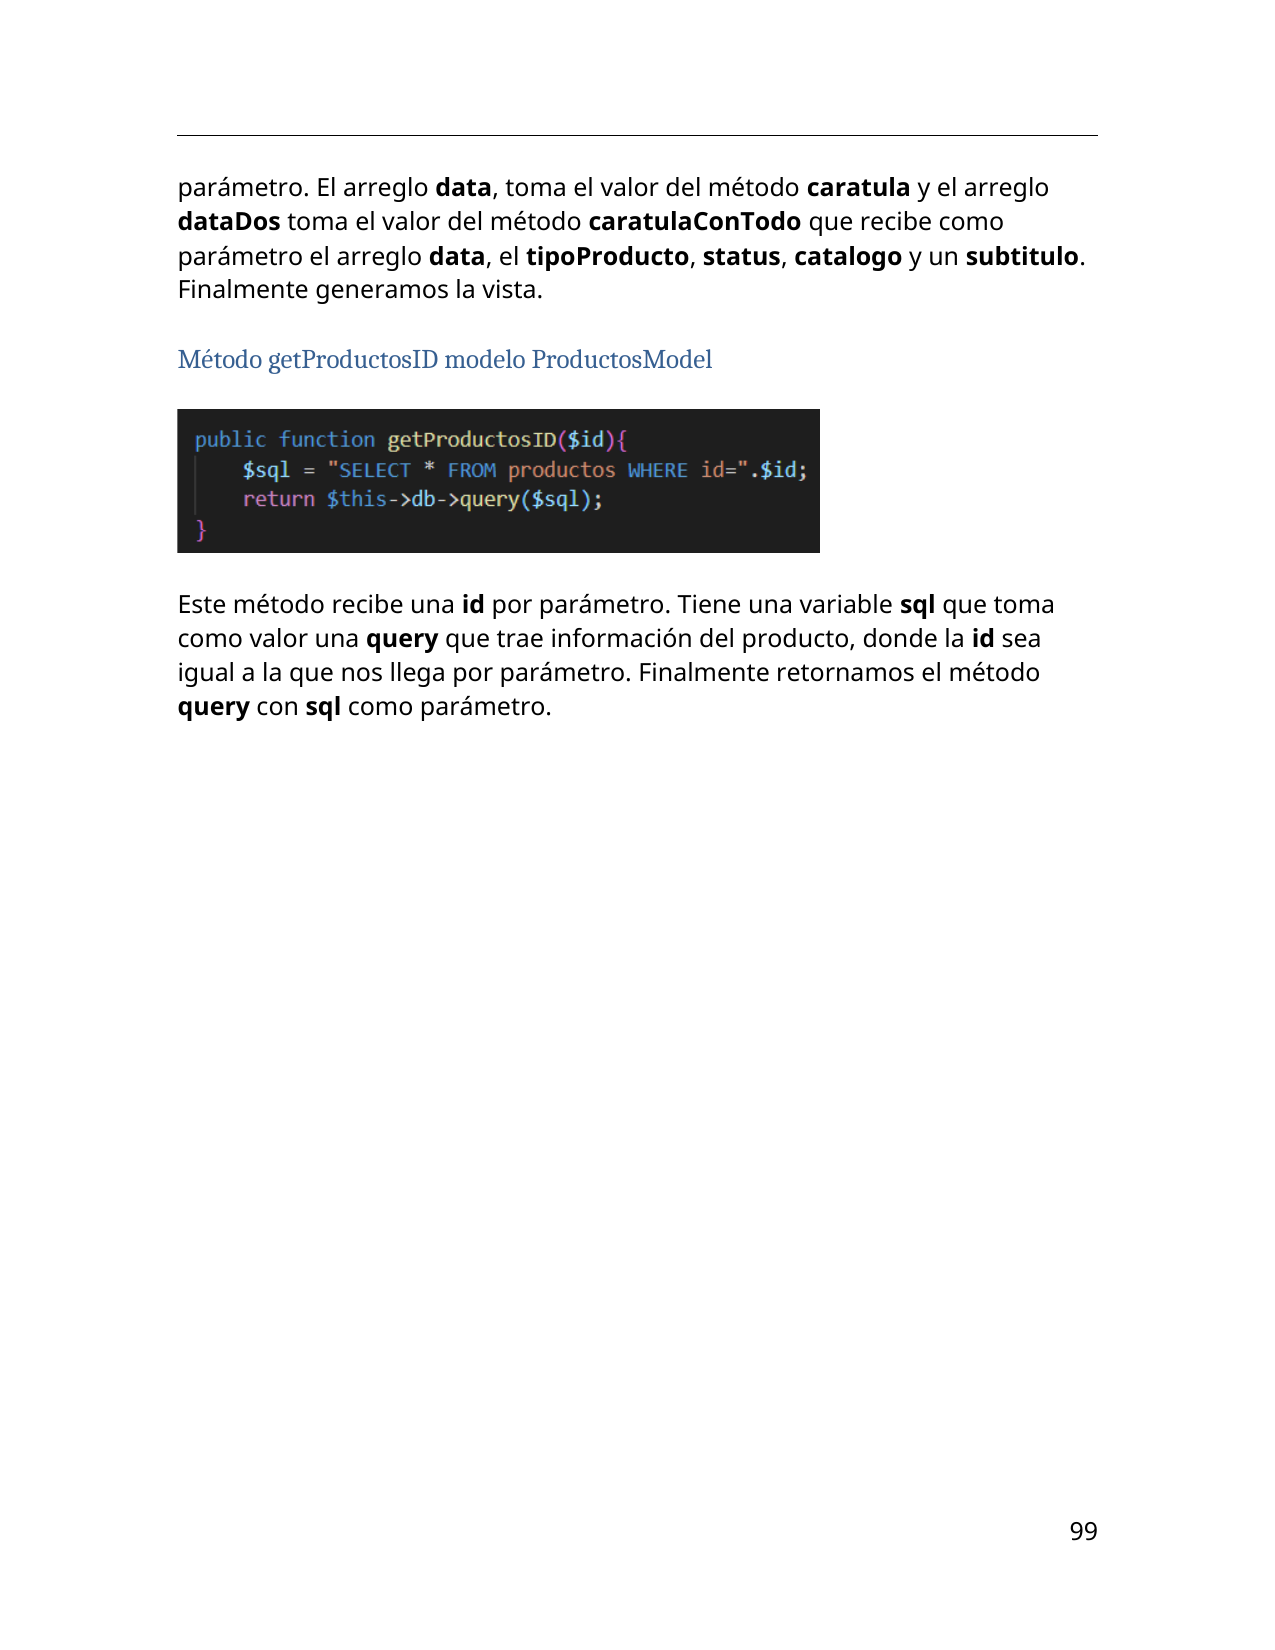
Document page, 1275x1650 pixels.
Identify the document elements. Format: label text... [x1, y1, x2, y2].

subtitle Método getProductosID modelo ProductosModel [177, 344, 1098, 376]
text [177, 170, 1098, 306]
text Este método recibe una id por parámetro. Tiene una variable sql que toma como valor una query que trae información del producto, donde la id sea igual a la que nos llega por parámetro. Finalmente retornamos el método query con sql como parámetro. [177, 586, 1098, 722]
picture [177, 409, 820, 553]
